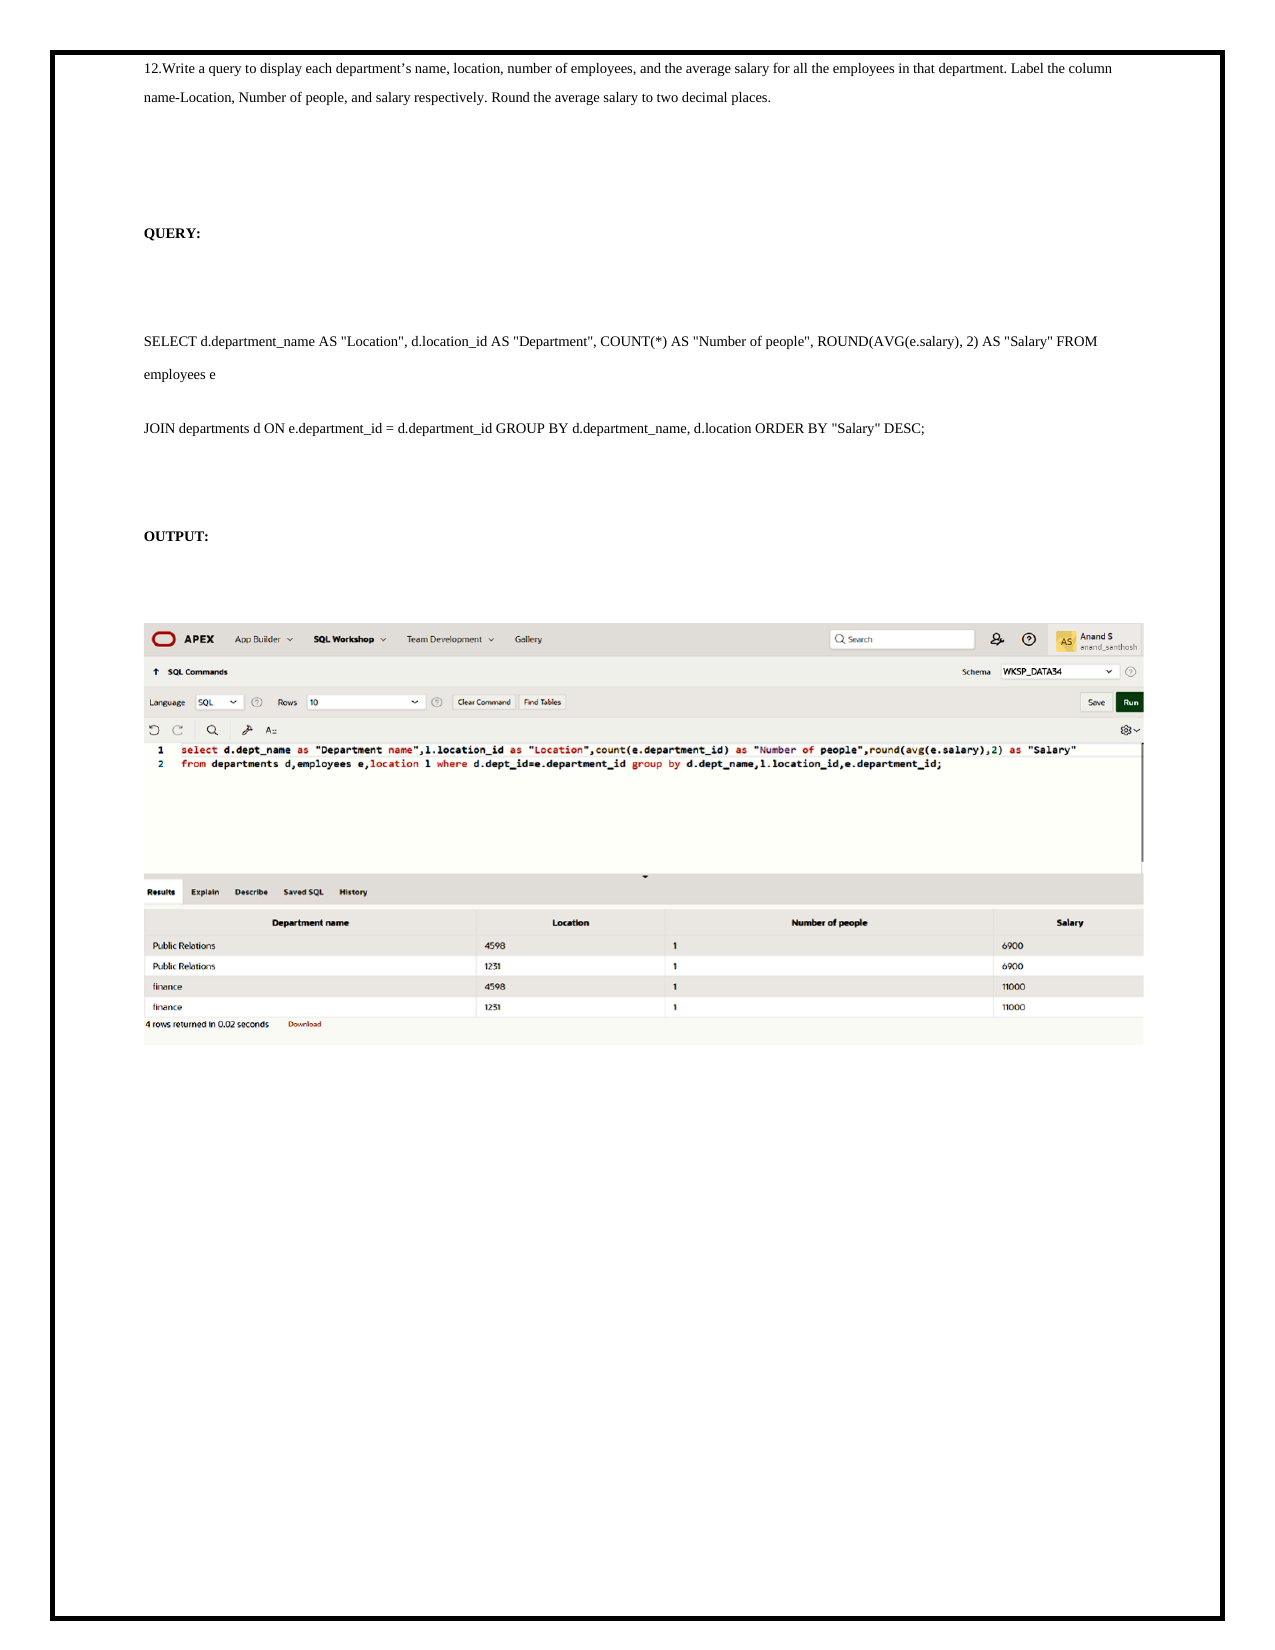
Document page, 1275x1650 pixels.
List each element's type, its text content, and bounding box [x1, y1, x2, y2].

text OUTPUT: [144, 515, 1144, 544]
text 12.Write a query to display each department’s name, location, number of employees, and the average salary for all the employees in that department. Label the column name-Location, Number of people, and salary respectively. Round the average salary to two decimal places. [144, 55, 1144, 105]
text JOIN departments d ON e.department_id = d.department_id GROUP BY d.department_name, d.location ORDER BY "Salary" DESC; [144, 408, 1144, 436]
text SELECT d.department_name AS "Location", d.location_id AS "Department", COUNT(*) AS "Number of people", ROUND(AVG(e.salary), 2) AS "Salary" FROM employees e [144, 321, 1144, 383]
text QUERY: [144, 213, 1144, 242]
picture [143, 623, 1144, 1045]
